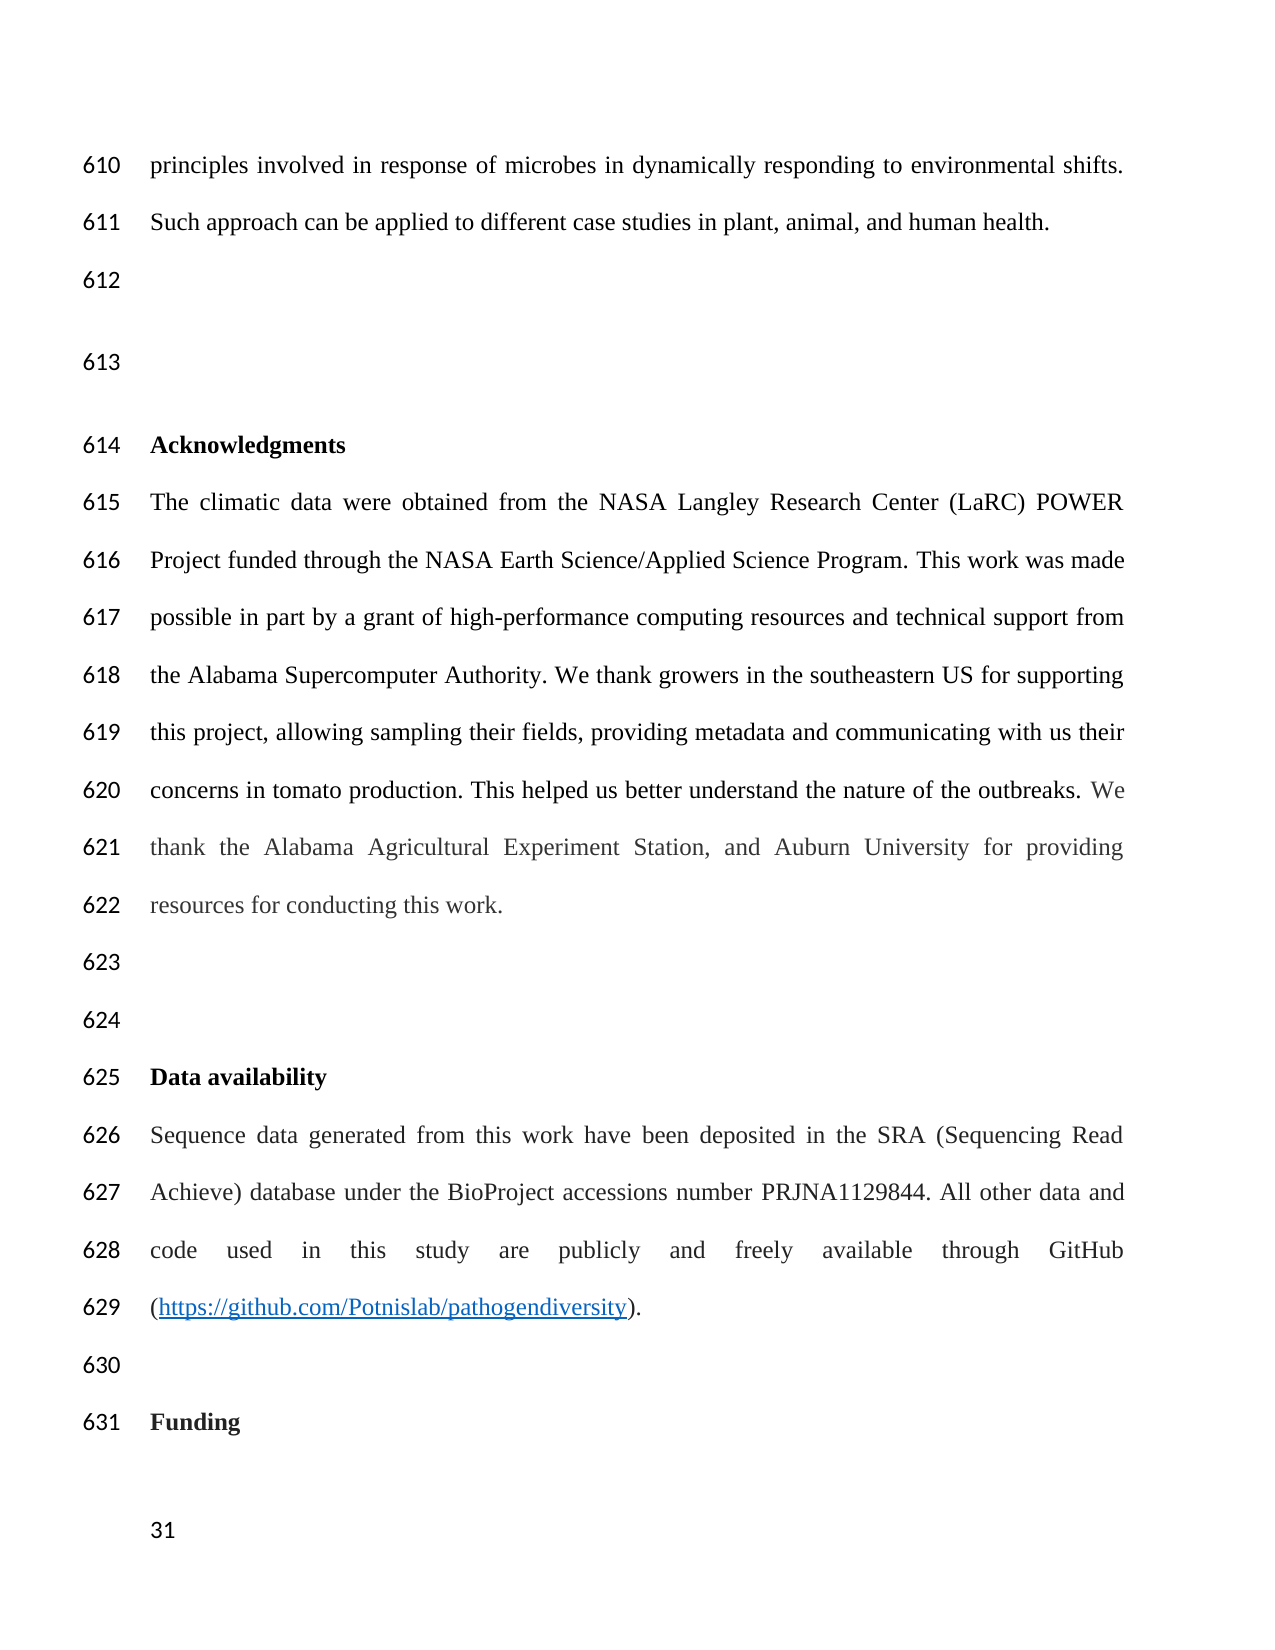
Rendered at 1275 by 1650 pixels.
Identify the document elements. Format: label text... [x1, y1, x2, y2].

text Funding [150, 1407, 1125, 1436]
text Sequence data generated from this work have been deposited in the SRA (Sequencing Read Achieve) database under the BioProject accessions number PRJNA1129844. All other data and code used in this study are publicly and freely available through GitHub (https://github.com/Potnislab/pathogendiversity). [150, 1264, 1125, 1321]
text The climatic data were obtained from the NASA Langley Research Center (LaRC) POWER Project funded through the NASA Earth Science/Applied Science Program. This work was made possible in part by a grant of high-performance computing resources and technical support from the Alabama Supercomputer Authority. We thank growers in the southeastern US for supporting this project, allowing sampling their fields, providing metadata and communicating with us their concerns in tomato production. This helped us better understand the nature of the outbreaks. We thank the Alabama Agricultural Experiment Station, and Auburn University for providing resources for conducting this work. [150, 487, 1125, 833]
text The climatic data were obtained from the NASA Langley Research Center (LaRC) POWER Project funded through the NASA Earth Science/Applied Science Program. This work was made possible in part by a grant of high-performance computing resources and technical support from the Alabama Supercomputer Authority. We thank growers in the southeastern US for supporting this project, allowing sampling their fields, providing metadata and communicating with us their concerns in tomato production. This helped us better understand the nature of the outbreaks. We thank the Alabama Agricultural Experiment Station, and Auburn University for providing resources for conducting this work. [150, 861, 1125, 919]
text Data availability [150, 1062, 1125, 1091]
text Sequence data generated from this work have been deposited in the SRA (Sequencing Read Achieve) database under the BioProject accessions number PRJNA1129844. All other data and code used in this study are publicly and freely available through GitHub (https://github.com/Potnislab/pathogendiversity). [150, 1149, 1125, 1235]
text Acknowledgments [150, 430, 1125, 459]
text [150, 150, 1125, 236]
